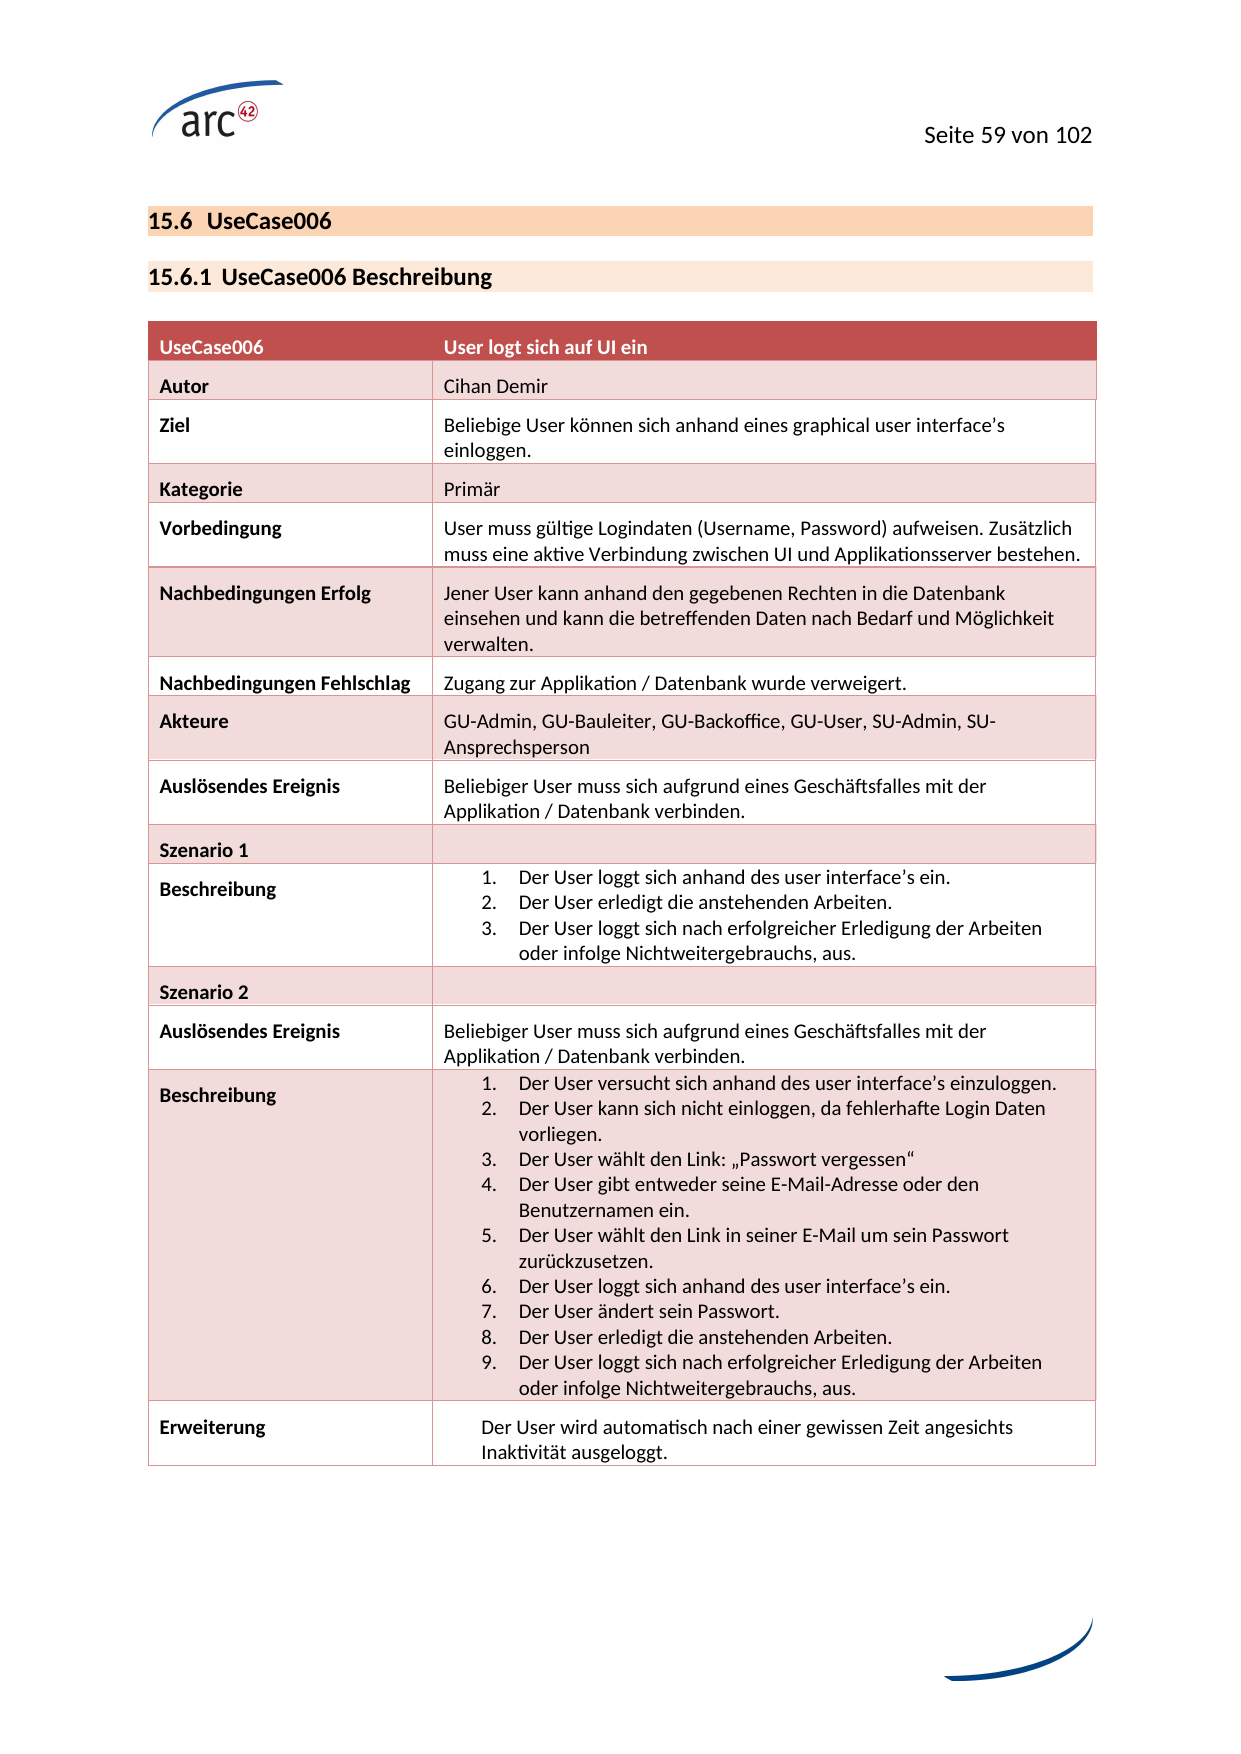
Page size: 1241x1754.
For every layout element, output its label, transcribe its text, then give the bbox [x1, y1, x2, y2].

table_cell Beliebiger User muss sich aufgrund eines Geschäftsfalles mit der Applikation / Datenbank verbinden. [433, 765, 1095, 828]
table_cell [433, 829, 1095, 867]
picture [944, 1615, 1093, 1681]
table_cell Primär [433, 468, 1095, 506]
table_cell Akteure [149, 700, 432, 764]
table_cell Zugang zur Applikation / Datenbank wurde verweigert. [433, 661, 1095, 699]
table_cell Beschreibung [149, 1074, 432, 1404]
table_cell Szenario 1 [149, 829, 432, 867]
subtitle UseCase006 Beschreibung [148, 265, 1093, 296]
table_cell Auslösendes Ereignis [149, 1010, 432, 1073]
table_cell Nachbedingungen Erfolg [149, 572, 432, 660]
table_cell Beliebiger User muss sich aufgrund eines Geschäftsfalles mit der Applikation / Datenbank verbinden. [433, 1010, 1095, 1073]
table_cell Szenario 2 [149, 971, 432, 1009]
table_cell Beschreibung [149, 868, 432, 970]
table_cell Autor [149, 365, 432, 403]
table_cell [433, 971, 1095, 1009]
picture [147, 73, 288, 144]
table_cell Der User versucht sich anhand des user interface’s einzuloggen. Der User kann sich nicht einloggen, da fehlerhafte Login Daten vorliegen. Der User wählt den Link: „Passwort vergessen“ Der User gibt entweder seine E-Mail-Adresse oder den Benutzernamen ein. Der User wählt den Link in seiner E-Mail um sein Passwort zurückzusetzen. Der User loggt sich anhand des user interface’s ein. Der User ändert sein Passwort. Der User erledigt die anstehenden Arbeiten. Der User loggt sich nach erfolgreicher Erledigung der Arbeiten oder infolge Nichtweitergebrauchs, aus. [433, 1074, 1095, 1404]
table_cell Jener User kann anhand den gegebenen Rechten in die Datenbank einsehen und kann die betreffenden Daten nach Bedarf und Möglichkeit verwalten. [433, 572, 1095, 660]
table_cell Ziel [149, 404, 432, 467]
table_cell Auslösendes Ereignis [149, 765, 432, 828]
table_cell Beliebige User können sich anhand eines graphical user interface’s einloggen. [433, 404, 1095, 467]
table_cell Kategorie [149, 468, 432, 506]
table_cell Nachbedingungen Fehlschlag [149, 661, 432, 699]
table_cell Cihan Demir [433, 365, 1096, 403]
table_cell Der User loggt sich anhand des user interface’s ein. Der User erledigt die anstehenden Arbeiten. Der User loggt sich nach erfolgreicher Erledigung der Arbeiten oder infolge Nichtweitergebrauchs, aus. [433, 868, 1095, 970]
table_cell GU-Admin, GU-Bauleiter, GU-Backoffice, GU-User, SU-Admin, SU-Ansprechsperson [433, 700, 1095, 764]
subtitle UseCase006 [148, 206, 1093, 236]
table_cell Erweiterung [149, 1406, 432, 1469]
table_cell Vorbedingung [149, 507, 432, 571]
table_header User logt sich auf UI ein [433, 326, 1096, 364]
table_header UseCase006 [149, 326, 432, 364]
table_cell Der User wird automatisch nach einer gewissen Zeit angesichts Inaktivität ausgeloggt. [433, 1406, 1095, 1469]
table_cell User muss gültige Logindaten (Username, Password) aufweisen. Zusätzlich muss eine aktive Verbindung zwischen UI und Applikationsserver bestehen. [433, 507, 1095, 571]
